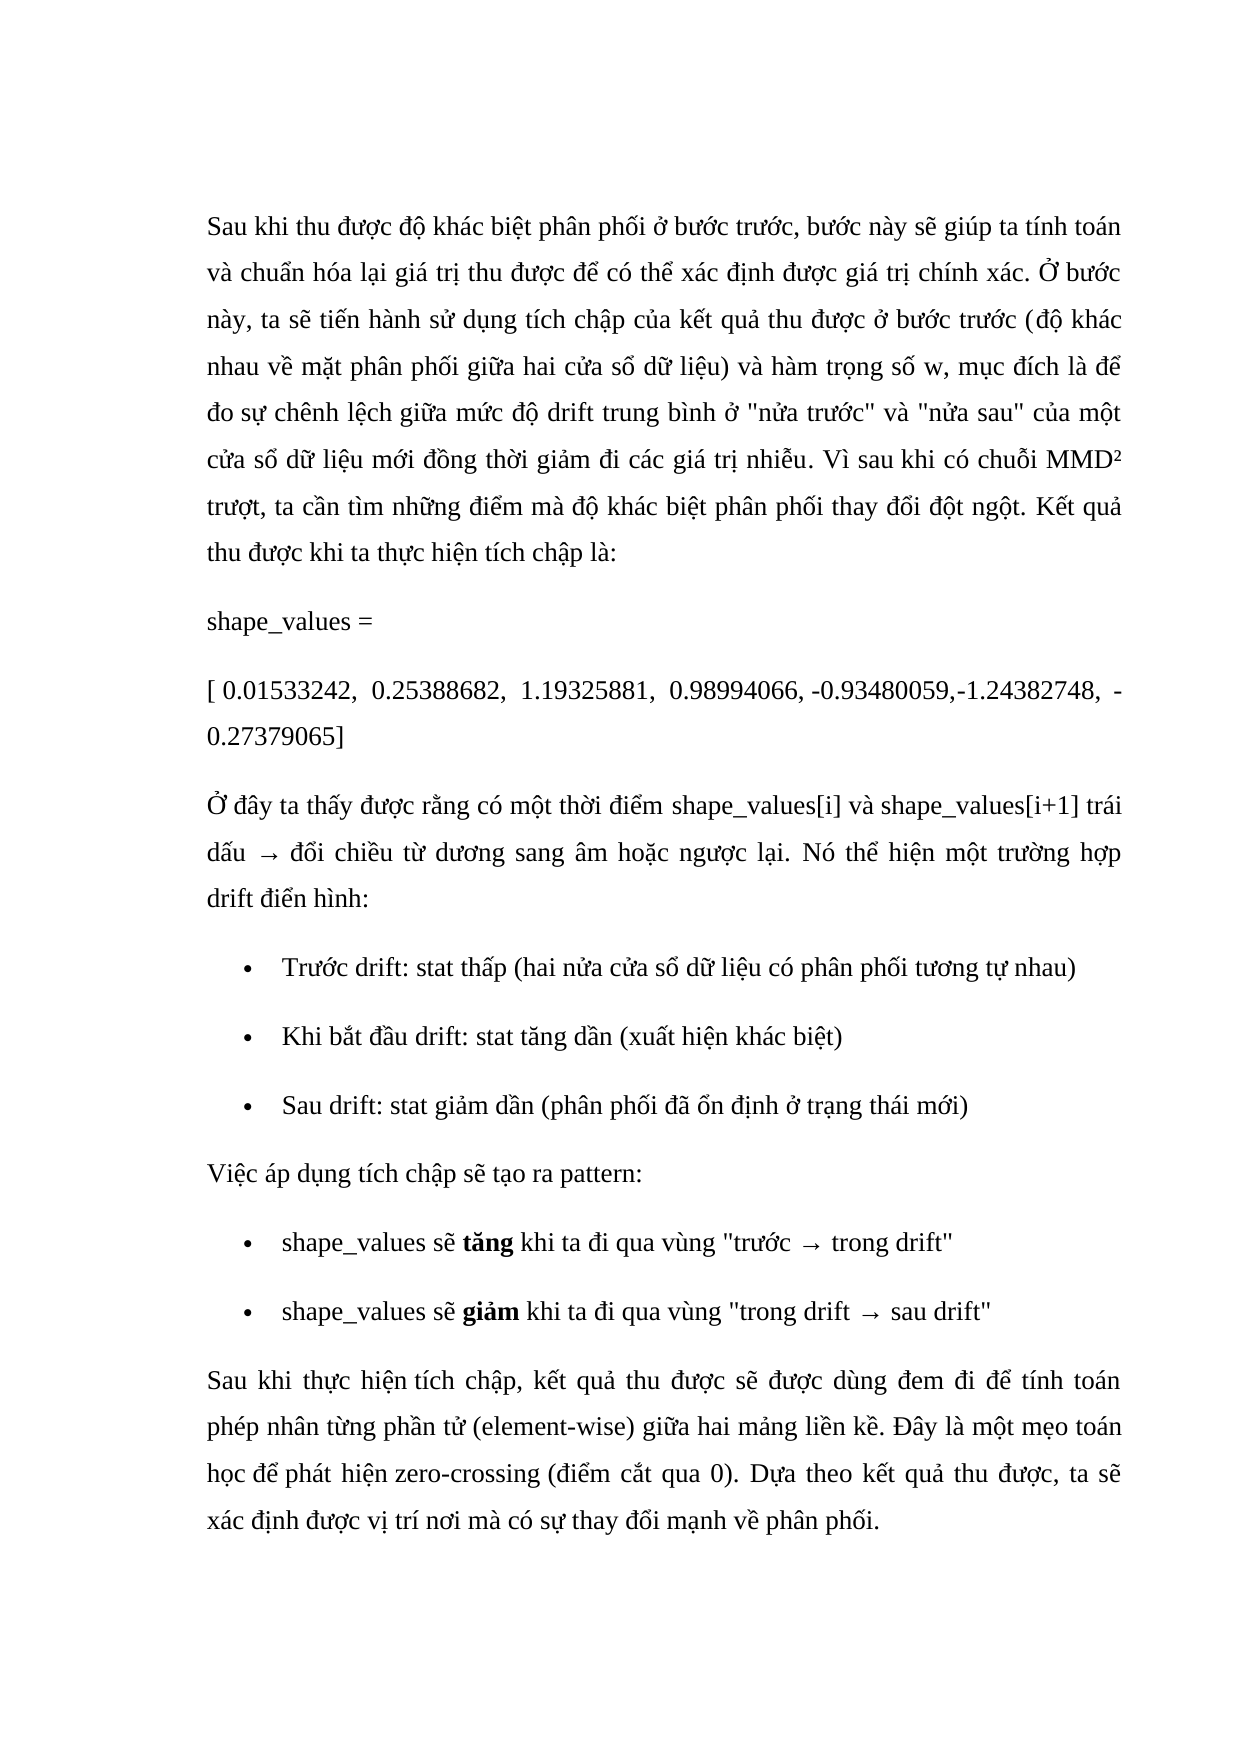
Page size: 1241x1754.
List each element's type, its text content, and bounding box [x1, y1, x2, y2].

list shape_values sẽ giảm khi ta đi qua vùng "trong drift → sau drift" [244, 1295, 1122, 1326]
text Việc áp dụng tích chập sẽ tạo ra pattern: [207, 1158, 1122, 1189]
list Trước drift: stat thấp (hai nửa cửa sổ dữ liệu có phân phối tương tự nhau) [244, 951, 1122, 982]
text Sau khi thực hiện tích chập, kết quả thu được sẽ được dùng đem đi để tính toán phép nhân từng phần tử (element-wise) giữa hai mảng liền kề. Đây là một mẹo toán học để phát hiện zero-crossing (điểm cắt qua 0). Dựa theo kết quả thu được, ta sẽ xác định được vị trí nơi mà có sự thay đổi mạnh về phân phối. [207, 1364, 1122, 1535]
list shape_values sẽ tăng khi ta đi qua vùng "trước → trong drift" [244, 1226, 1122, 1257]
list Khi bắt đầu drift: stat tăng dần (xuất hiện khác biệt) [244, 1020, 1122, 1051]
list Sau drift: stat giảm dần (phân phối đã ổn định ở trạng thái mới) [244, 1089, 1122, 1120]
text [ 0.01533242, 0.25388682, 1.19325881, 0.98994066, -0.93480059, -1.24382748, -0.27379065] [207, 674, 1122, 752]
text Sau khi thu được độ khác biệt phân phối ở bước trước, bước này sẽ giúp ta tính toán và chuẩn hóa lại giá trị thu được để có thể xác định được giá trị chính xác. Ở bước này, ta sẽ tiến hành sử dụng tích chập của kết quả thu được ở bước trước (độ khác nhau về mặt phân phối giữa hai cửa sổ dữ liệu) và hàm trọng số w, mục đích là để đo sự chênh lệch giữa mức độ drift trung bình ở "nửa trước" và "nửa sau" của một cửa sổ dữ liệu mới đồng thời giảm đi các giá trị nhiễu. Vì sau khi có chuỗi MMD² trượt, ta cần tìm những điểm mà độ khác biệt phân phối thay đổi đột ngột. Kết quả thu được khi ta thực hiện tích chập là: [207, 210, 1122, 567]
text shape_values = [207, 605, 1122, 636]
text Ở đây ta thấy được rằng có một thời điểm shape_values[i] và shape_values[i+1] trái dấu → đổi chiều từ dương sang âm hoặc ngược lại. Nó thể hiện một trường hợp drift điển hình: [207, 789, 1122, 914]
